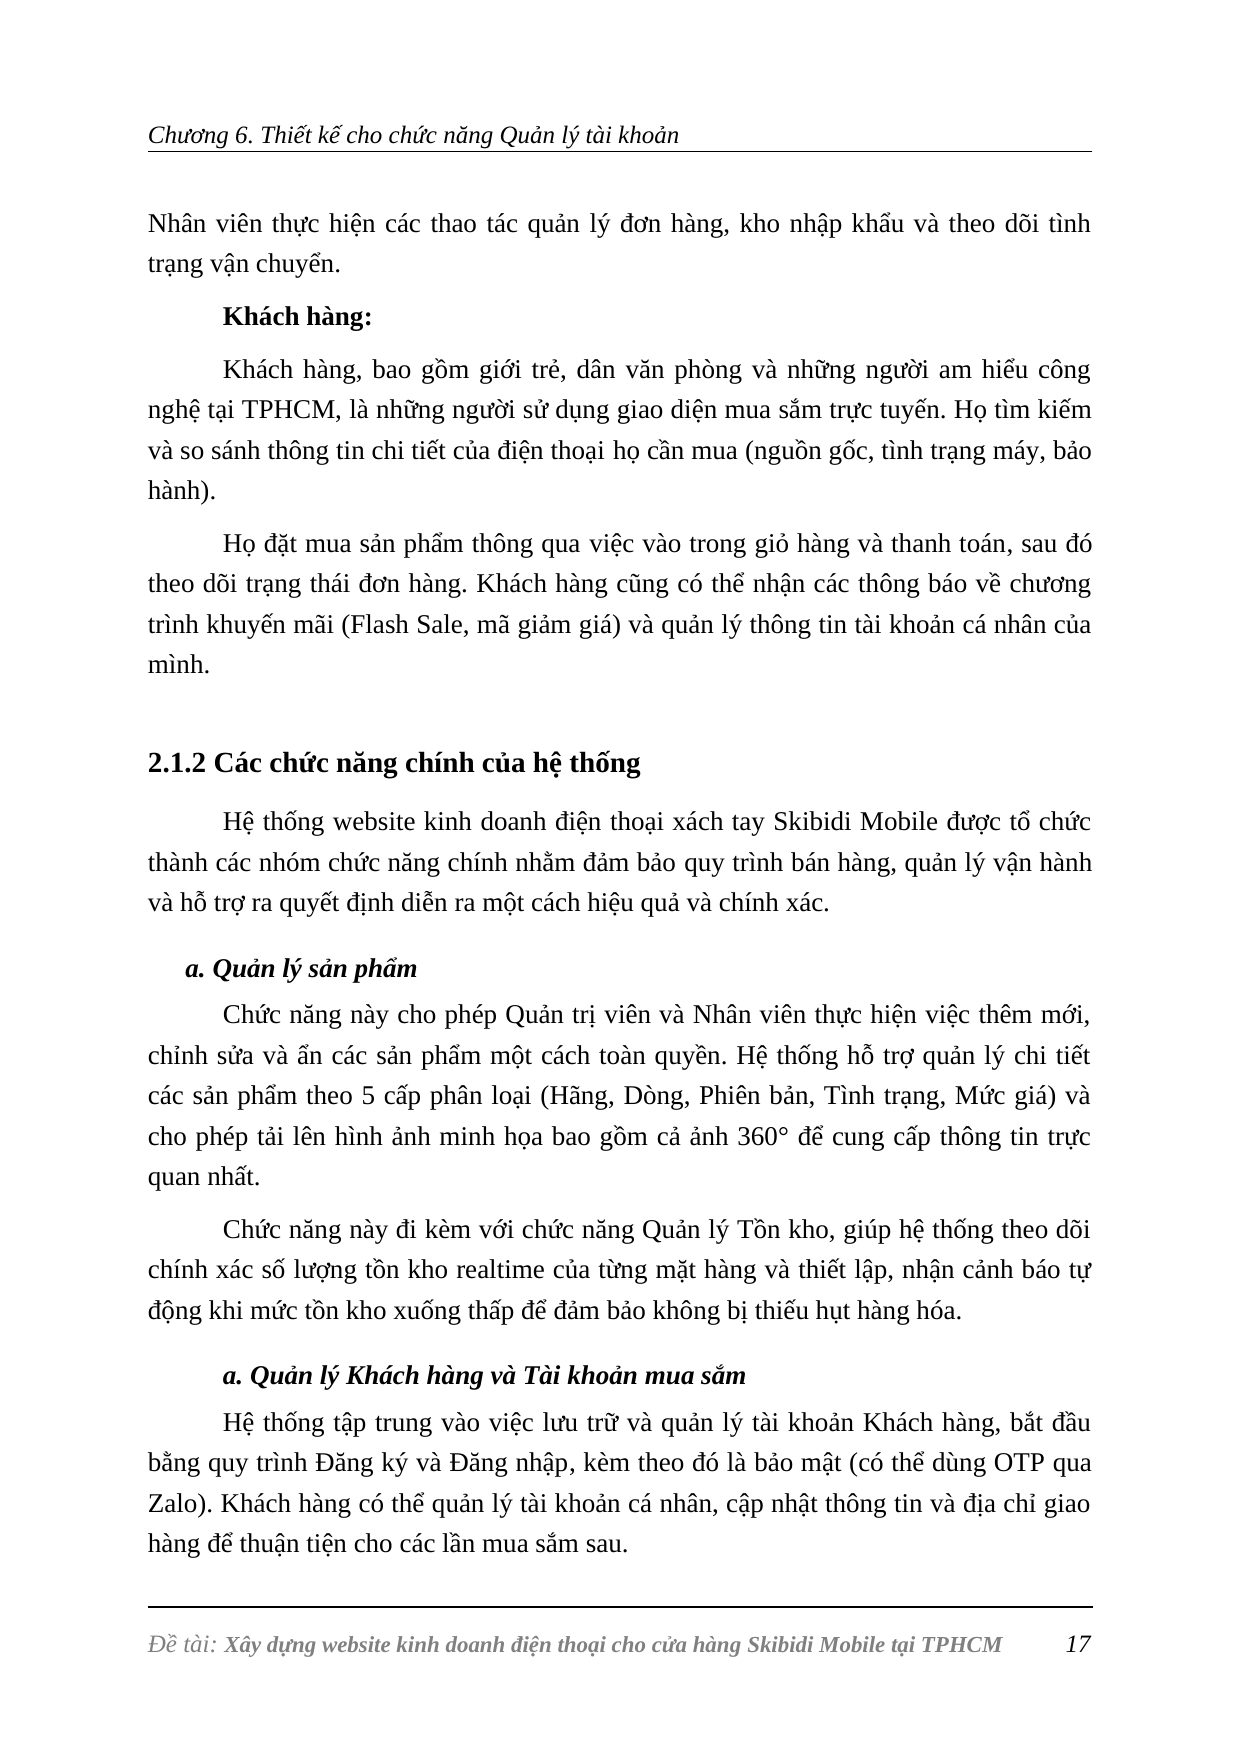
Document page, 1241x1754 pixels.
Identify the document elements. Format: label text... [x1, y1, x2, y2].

subtitle Các chức năng chính của hệ thống [148, 739, 1092, 781]
text Họ đặt mua sản phẩm thông qua việc vào trong giỏ hàng và thanh toán, sau đó theo dõi trạng thái đơn hàng. Khách hàng cũng có thể nhận các thông báo về chương trình khuyến mãi (Flash Sale, mã giảm giá) và quản lý thông tin tài khoản cá nhân của mình. [148, 527, 1092, 679]
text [148, 207, 1092, 278]
subtitle Quản lý sản phẩm [185, 952, 1092, 983]
text Khách hàng: [148, 300, 1092, 331]
text Khách hàng, bao gồm giới trẻ, dân văn phòng và những người am hiểu công nghệ tại TPHCM, là những người sử dụng giao diện mua sắm trực tuyến. Họ tìm kiếm và so sánh thông tin chi tiết của điện thoại họ cần mua (nguồn gốc, tình trạng máy, bảo hành). [148, 353, 1092, 505]
text Hệ thống tập trung vào việc lưu trữ và quản lý tài khoản Khách hàng, bắt đầu bằng quy trình Đăng ký và Đăng nhập, kèm theo đó là bảo mật (có thể dùng OTP qua Zalo). Khách hàng có thể quản lý tài khoản cá nhân, cập nhật thông tin và địa chỉ giao hàng để thuận tiện cho các lần mua sắm sau. [148, 1406, 1092, 1558]
subtitle Quản lý Khách hàng và Tài khoản mua sắm [223, 1359, 1092, 1390]
text Hệ thống website kinh doanh điện thoại xách tay Skibidi Mobile được tổ chức thành các nhóm chức năng chính nhằm đảm bảo quy trình bán hàng, quản lý vận hành và hỗ trợ ra quyết định diễn ra một cách hiệu quả và chính xác. [148, 806, 1092, 917]
text Chức năng này cho phép Quản trị viên và Nhân viên thực hiện việc thêm mới, chỉnh sửa và ẩn các sản phẩm một cách toàn quyền. Hệ thống hỗ trợ quản lý chi tiết các sản phẩm theo 5 cấp phân loại (Hãng, Dòng, Phiên bản, Tình trạng, Mức giá) và cho phép tải lên hình ảnh minh họa bao gồm cả ảnh 360° để cung cấp thông tin trực quan nhất. [148, 998, 1092, 1191]
text Chức năng này đi kèm với chức năng Quản lý Tồn kho, giúp hệ thống theo dõi chính xác số lượng tồn kho realtime của từng mặt hàng và thiết lập, nhận cảnh báo tự động khi mức tồn kho xuống thấp để đảm bảo không bị thiếu hụt hàng hóa. [148, 1213, 1092, 1325]
